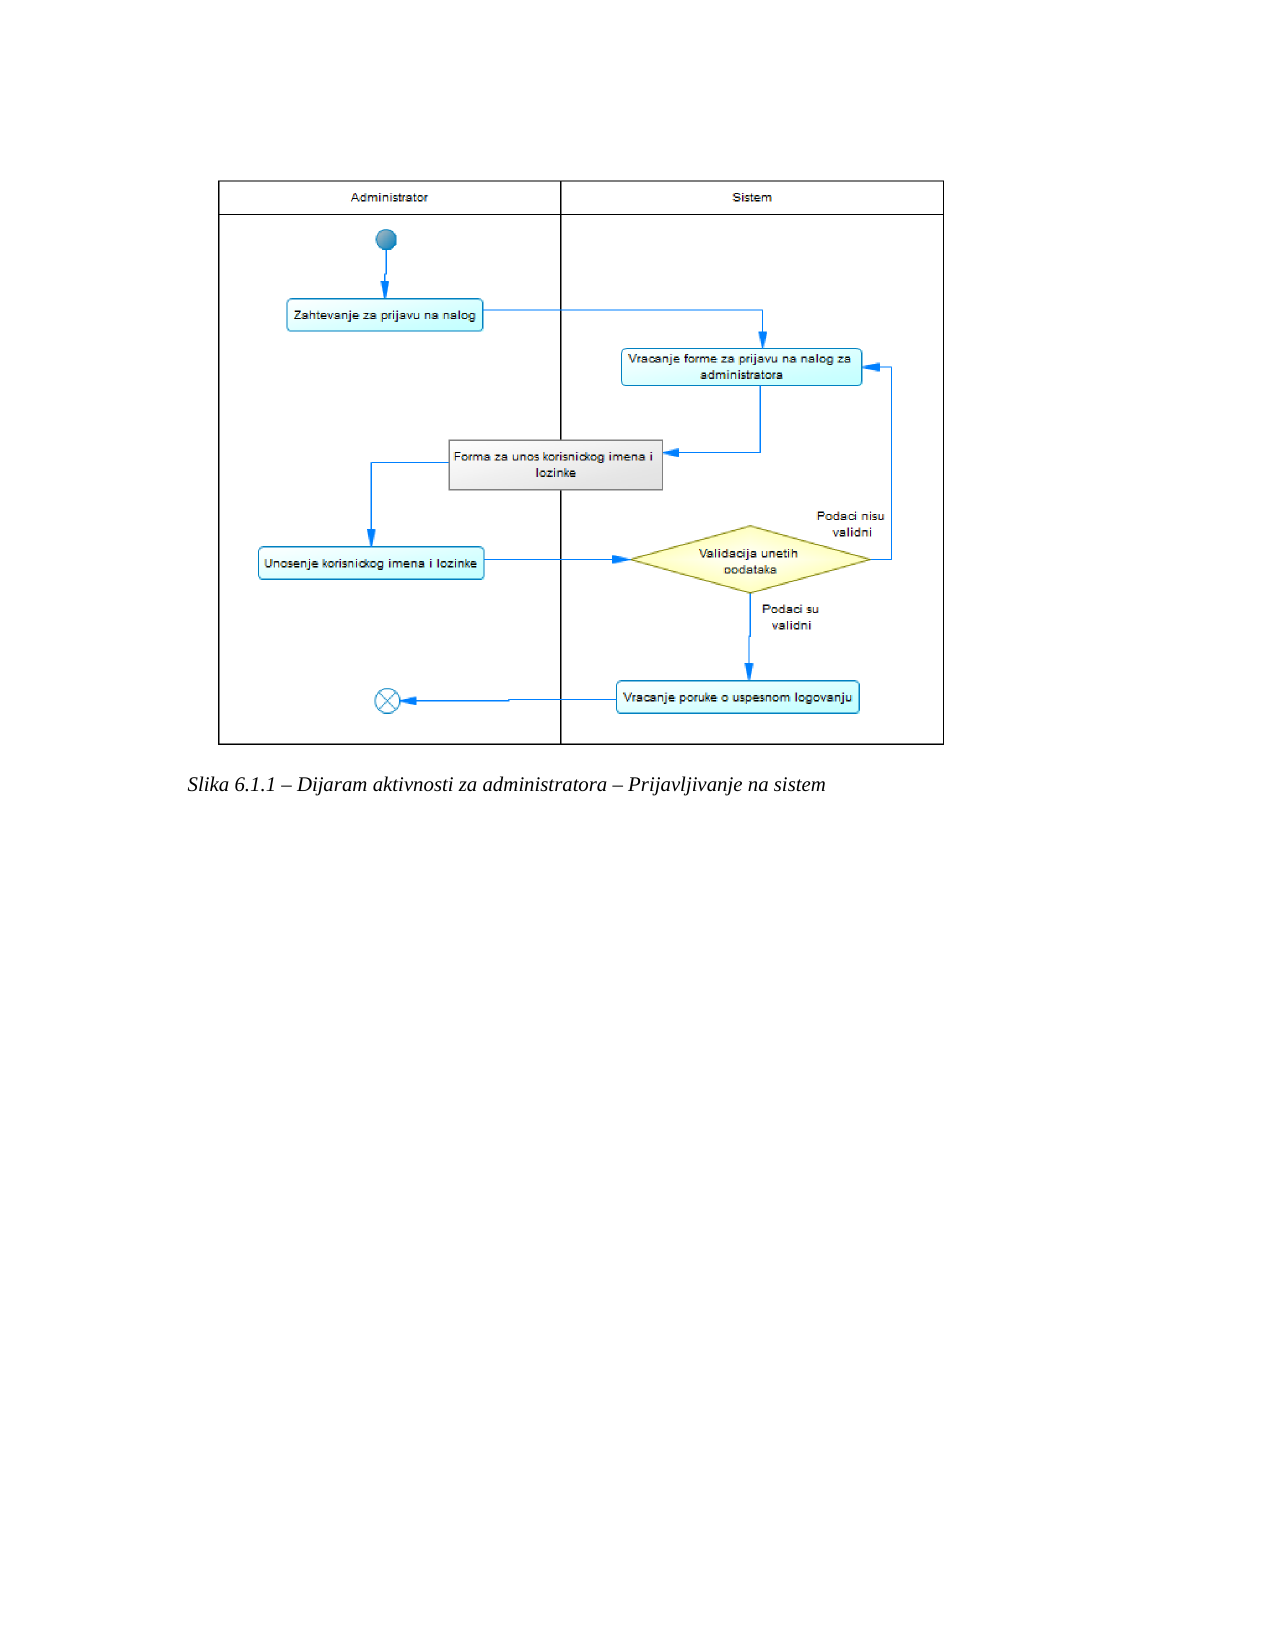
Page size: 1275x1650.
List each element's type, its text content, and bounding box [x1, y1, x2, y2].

picture [187, 150, 976, 773]
text Slika 6.1.1 – Dijaram aktivnosti za administratora – Prijavljivanje na sistem [187, 772, 1087, 796]
